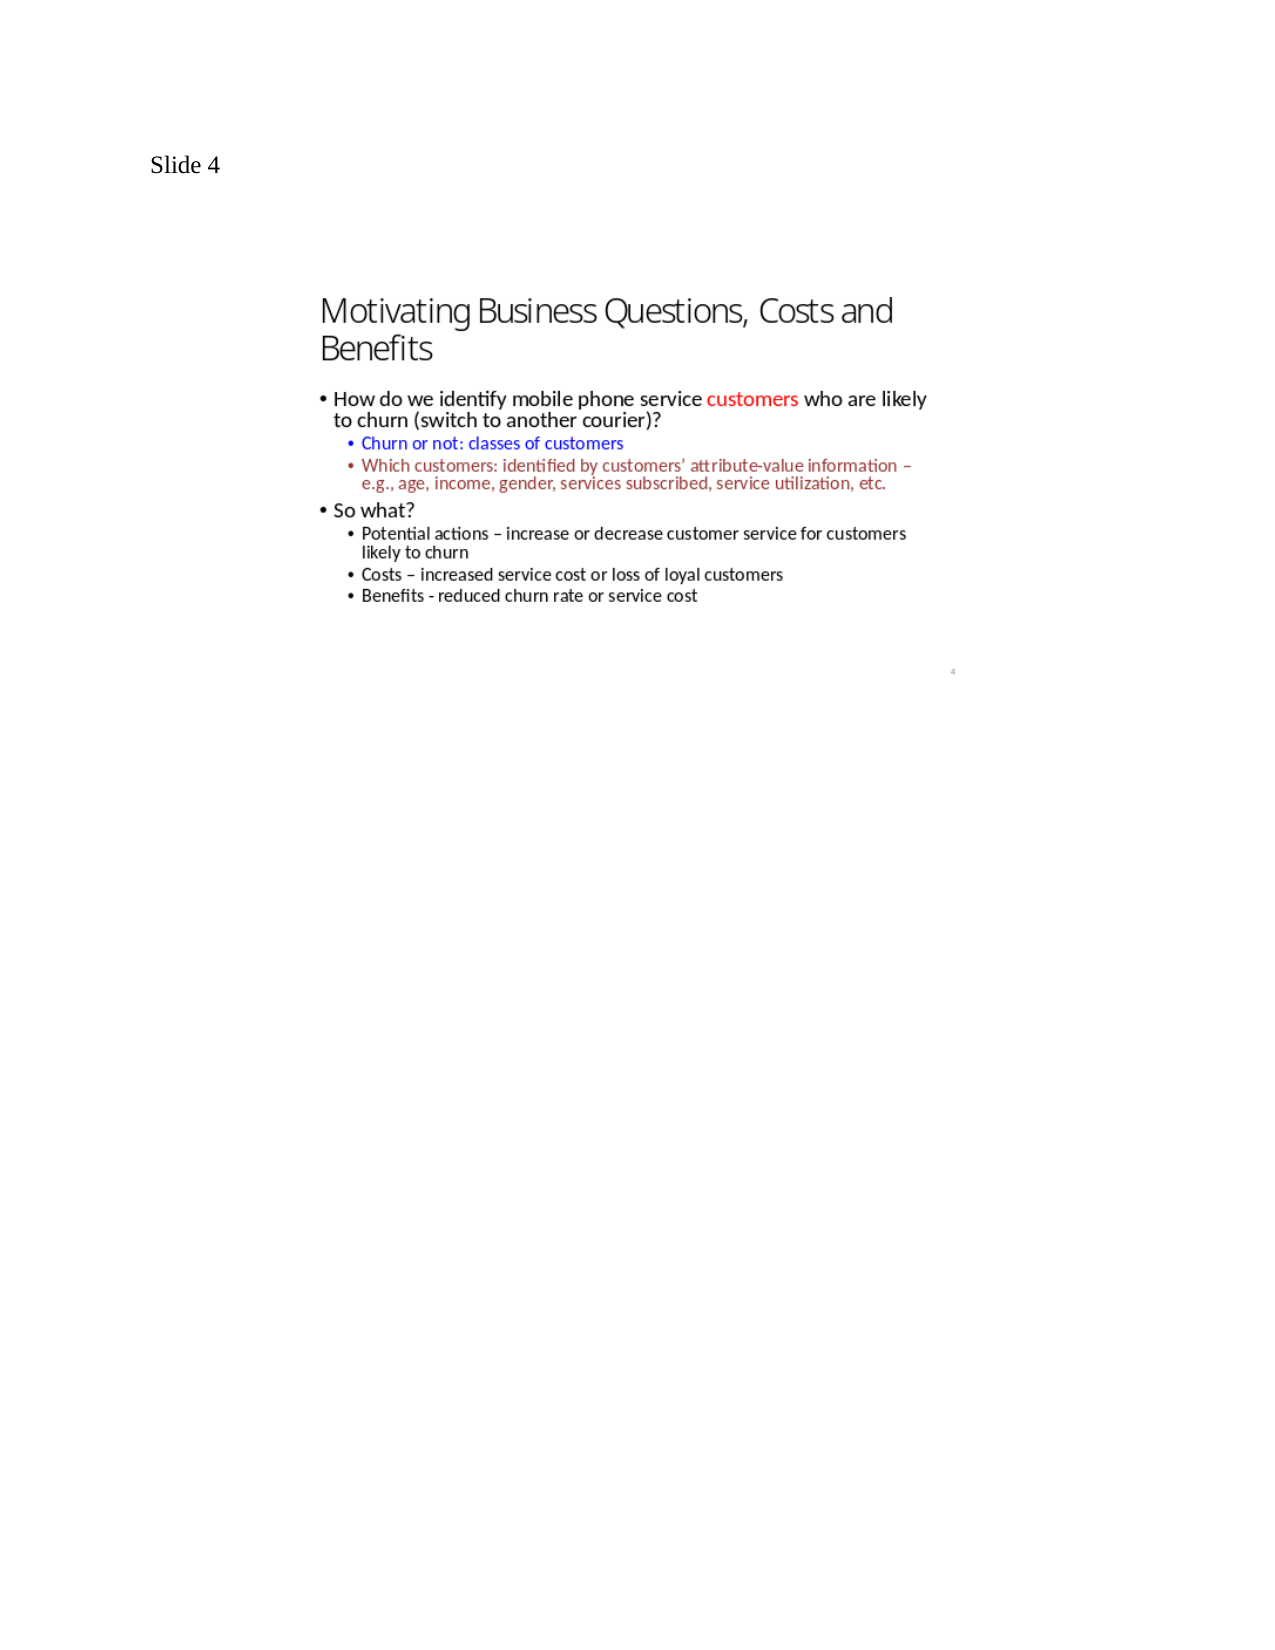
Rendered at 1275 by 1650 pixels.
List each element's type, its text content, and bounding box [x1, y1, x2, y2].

text Slide 4 [150, 150, 1125, 179]
